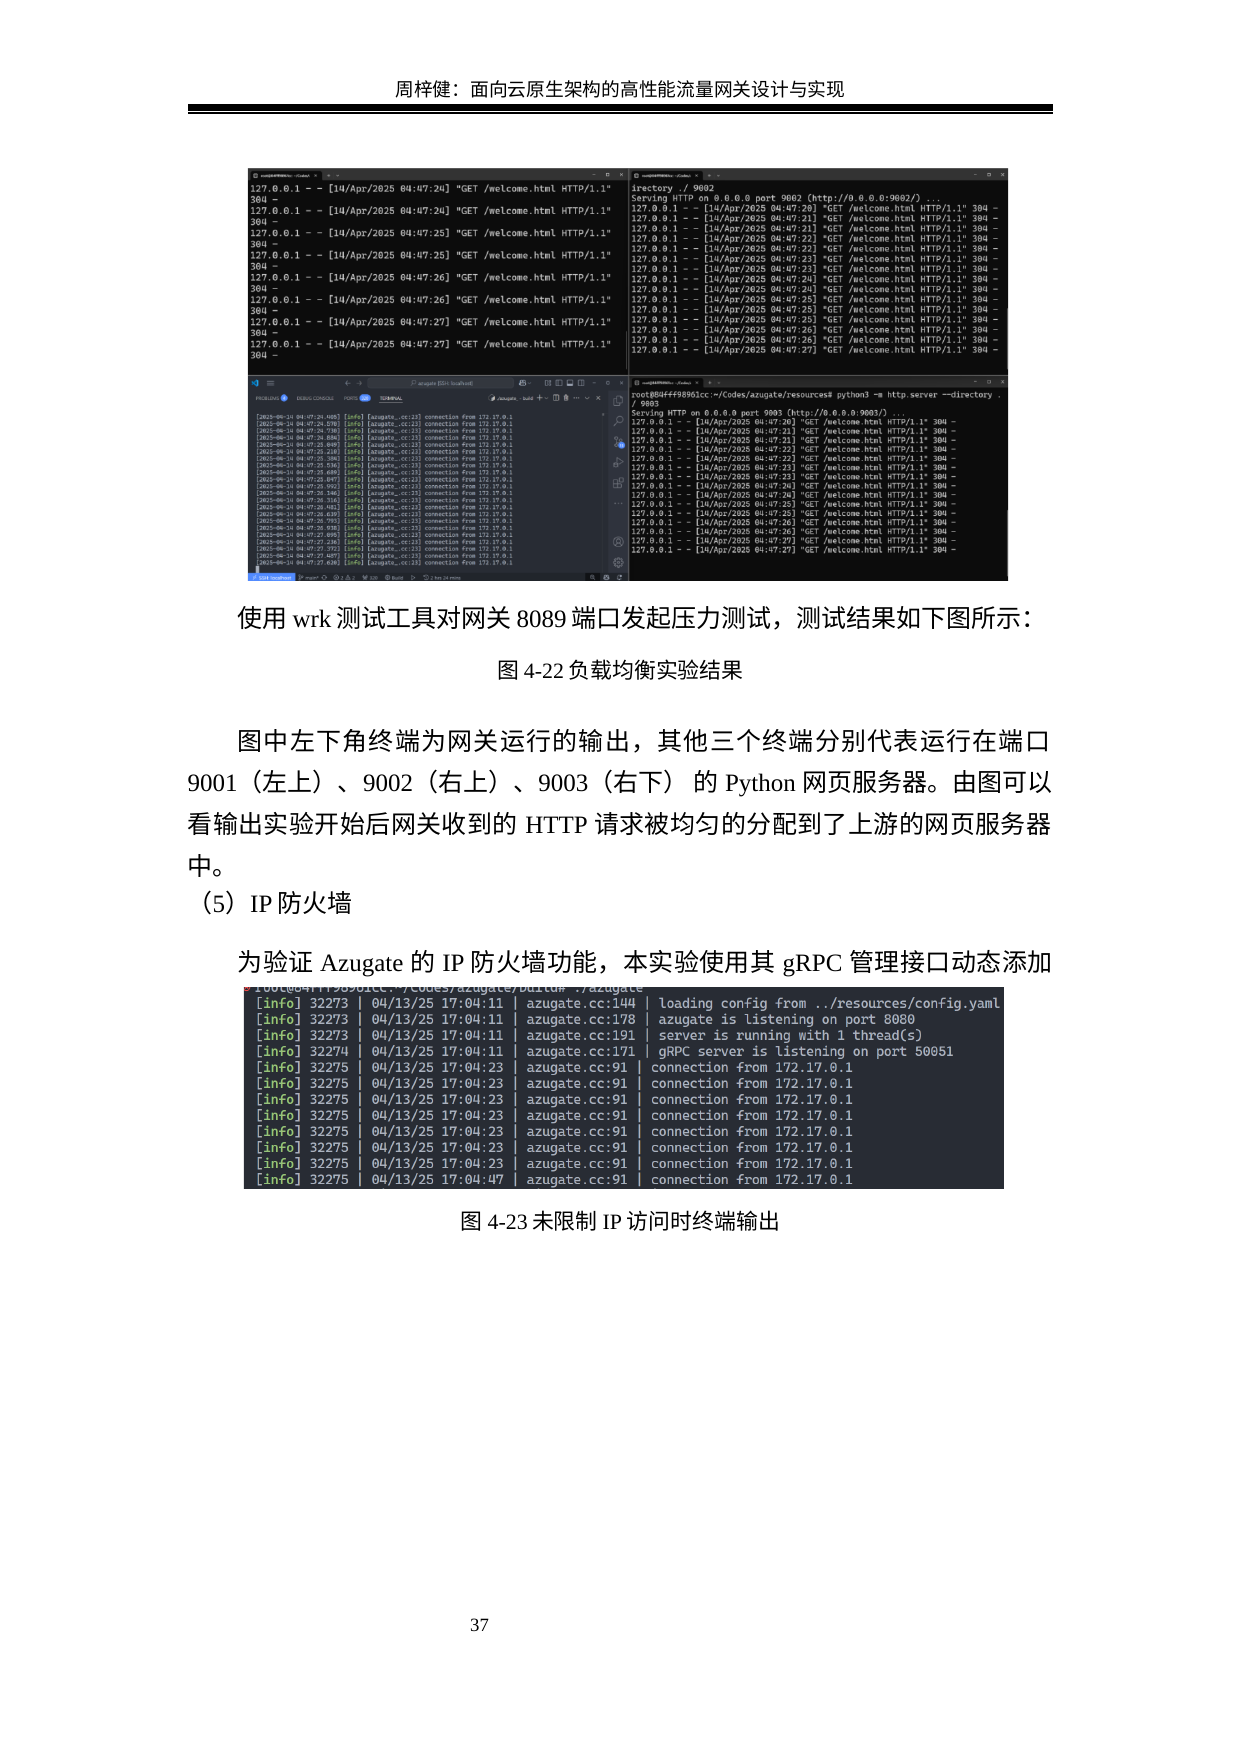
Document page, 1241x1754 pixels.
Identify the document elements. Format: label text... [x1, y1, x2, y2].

picture [247, 168, 1009, 581]
list （5）IP 防火墙 [187, 883, 1053, 919]
list 为验证 Azugate 的 IP 防火墙功能，本实验使用其 gRPC 管理接口动态添加指定黑名单 IP，并观察被封禁用户访问资源时的响应情况。通过对比设置前后的请求结果，评估访问控制机制的有效性，实验过程如下图4-23至图4-26所示： [187, 938, 1053, 1104]
text 图 4-23未限制 IP 访问时终端输出 [187, 1104, 1053, 1236]
text 图 4-22负载均衡实验结果 [187, 653, 1053, 685]
picture [243, 987, 1004, 1189]
text 图中左下角终端为网关运行的输出，其他三个终端分别代表运行在端口 9001（左上）、9002（右上）、9003（右下） 的 Python 网页服务器。由图可以看输出实验开始后网关收到的 HTTP 请求被均匀的分配到了上游的网页服务器中。 [187, 717, 1053, 883]
